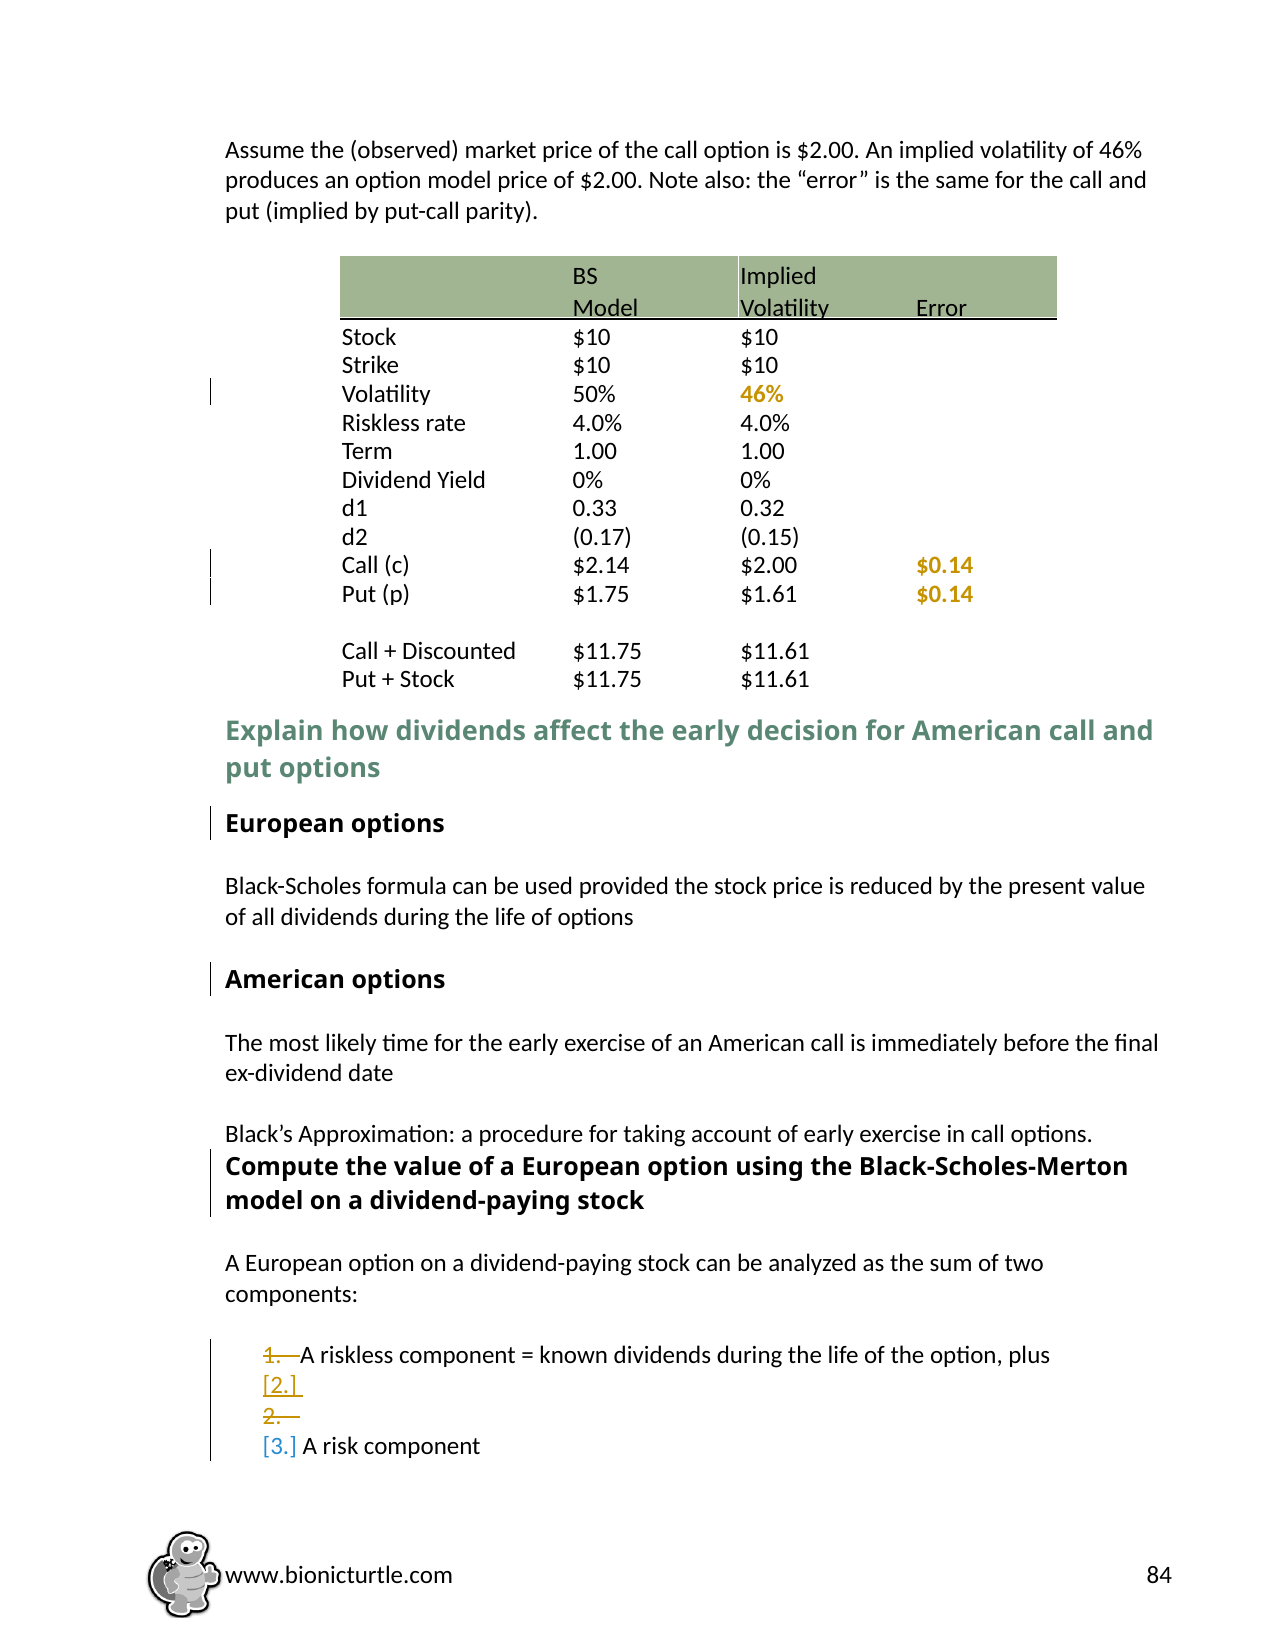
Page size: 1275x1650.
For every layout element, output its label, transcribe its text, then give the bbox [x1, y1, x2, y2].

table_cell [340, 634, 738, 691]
text Assume the (observed) market price of the call option is $2.00. An implied volatility of 46% produces an option model price of $2.00. Note also: the “error” is the same for the call and put (implied by put-call parity). [225, 134, 1172, 226]
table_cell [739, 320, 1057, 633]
text The most likely time for the early exercise of an American call is immediately before the final ex-dividend date [225, 1027, 1172, 1088]
subtitle European options [225, 806, 1172, 840]
subtitle Explain how dividends affect the early decision for American call and put options [225, 711, 1172, 785]
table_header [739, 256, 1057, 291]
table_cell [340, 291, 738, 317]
list A riskless component = known dividends during the life of the option, plus [262, 1339, 1172, 1369]
subtitle Compute the value of a European option using the Black‐Scholes‐Merton model on a dividend‐paying stock [225, 1149, 1172, 1217]
subtitle American options [225, 962, 1172, 996]
text Black-Scholes formula can be used provided the stock price is reduced by the present value of all dividends during the life of options [225, 871, 1172, 932]
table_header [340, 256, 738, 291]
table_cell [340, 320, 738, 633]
list A risk component [262, 1431, 1172, 1461]
text Black’s Approximation: a procedure for taking account of early exercise in call options. [225, 1118, 1172, 1149]
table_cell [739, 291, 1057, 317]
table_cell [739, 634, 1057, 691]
text A European option on a dividend-paying stock can be analyzed as the sum of two components: [225, 1247, 1172, 1308]
